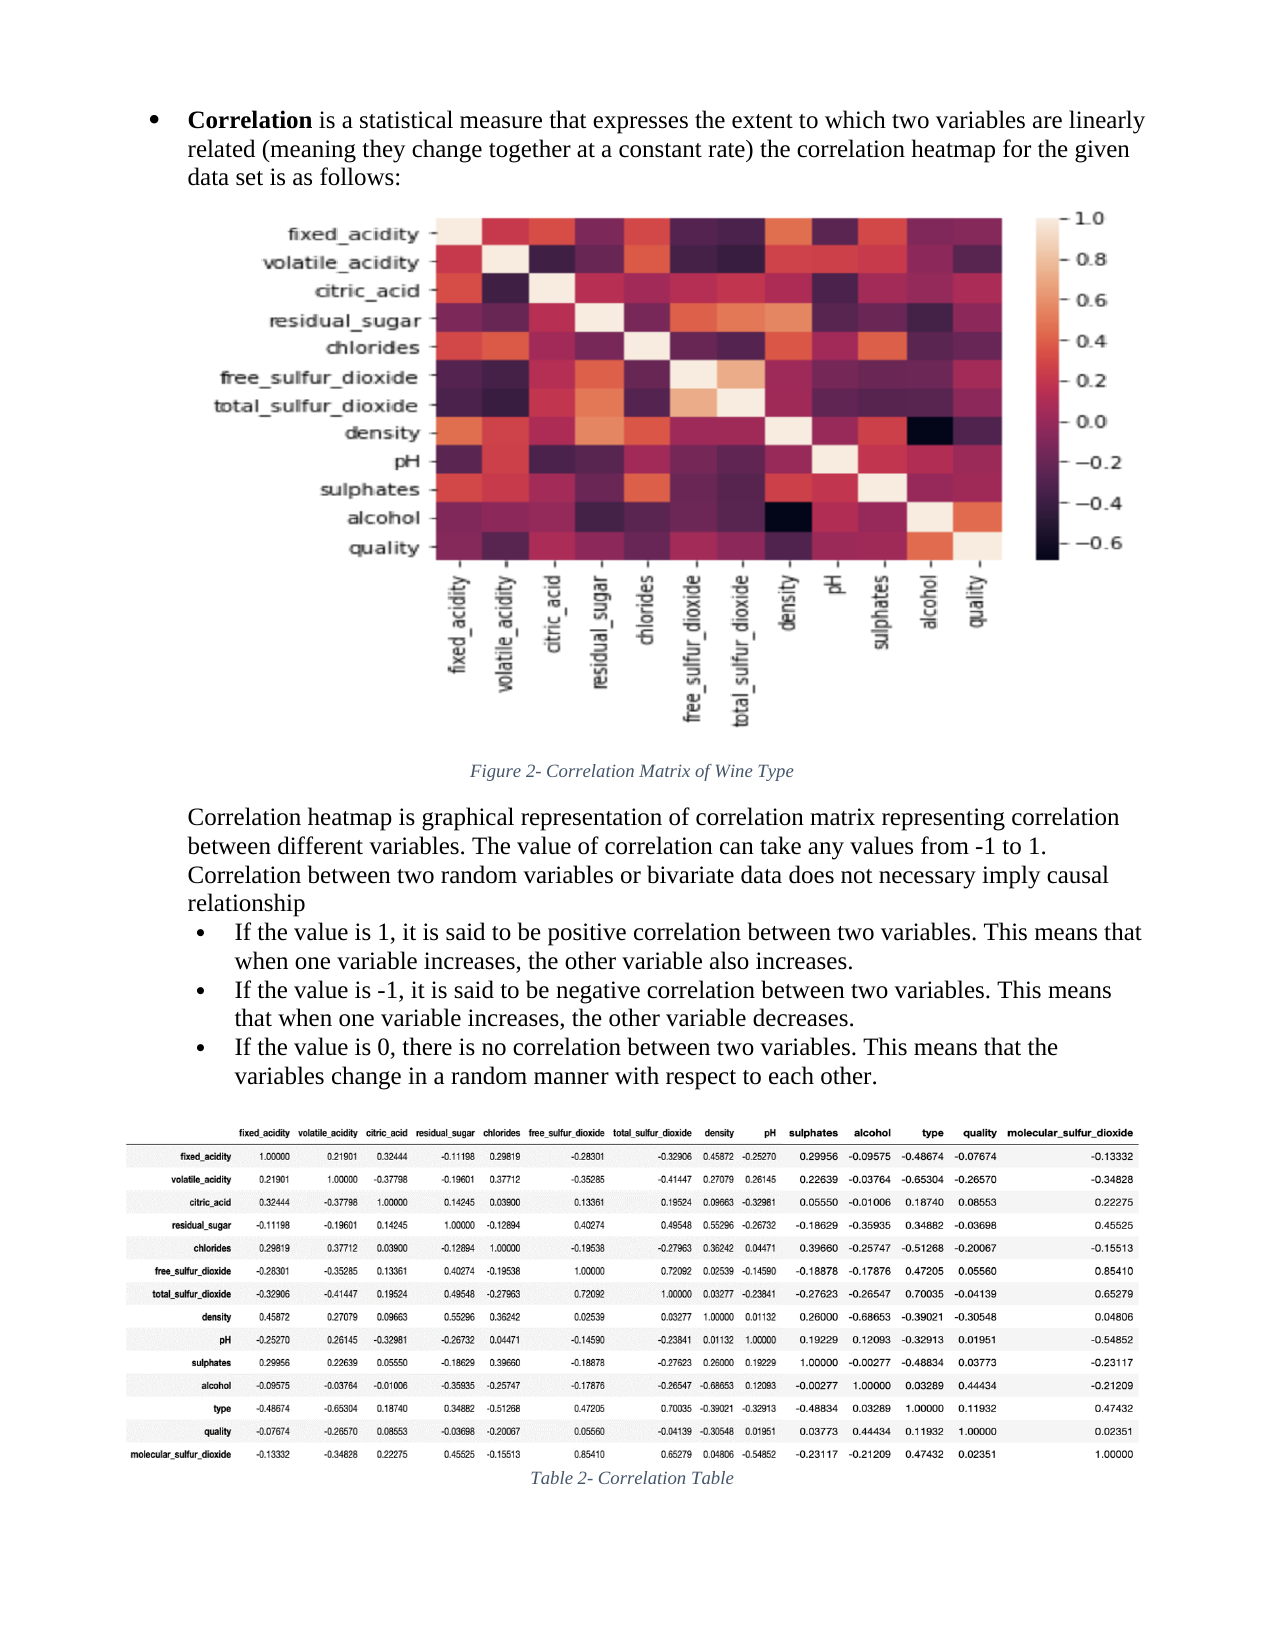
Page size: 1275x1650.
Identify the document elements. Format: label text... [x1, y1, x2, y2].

list If the value is 0, there is no correlation between two variables. This means that the variables change in a random manner with respect to each other. [197, 1032, 1153, 1090]
list If the value is -1, it is said to be negative correlation between two variables. This means that when one variable increases, the other variable decreases. [197, 975, 1153, 1032]
text Table 2- Correlation Table [112, 1467, 1153, 1488]
list Correlation is a statistical measure that expresses the extent to which two variables are linearly related (meaning they change together at a constant rate) the correlation heatmap for the given data set is as follows: [150, 105, 1153, 191]
picture [187, 191, 1163, 760]
list Correlation heatmap is graphical representation of correlation matrix representing correlation between different variables. The value of correlation can take any values from -1 to 1. Correlation between two random variables or bivariate data does not necessary imply causal relationship [187, 802, 1153, 917]
text Figure 2- Correlation Matrix of Wine Type [112, 760, 1153, 781]
picture [123, 1118, 1143, 1467]
list If the value is 1, it is said to be positive correlation between two variables. This means that when one variable increases, the other variable also increases. [197, 917, 1153, 975]
